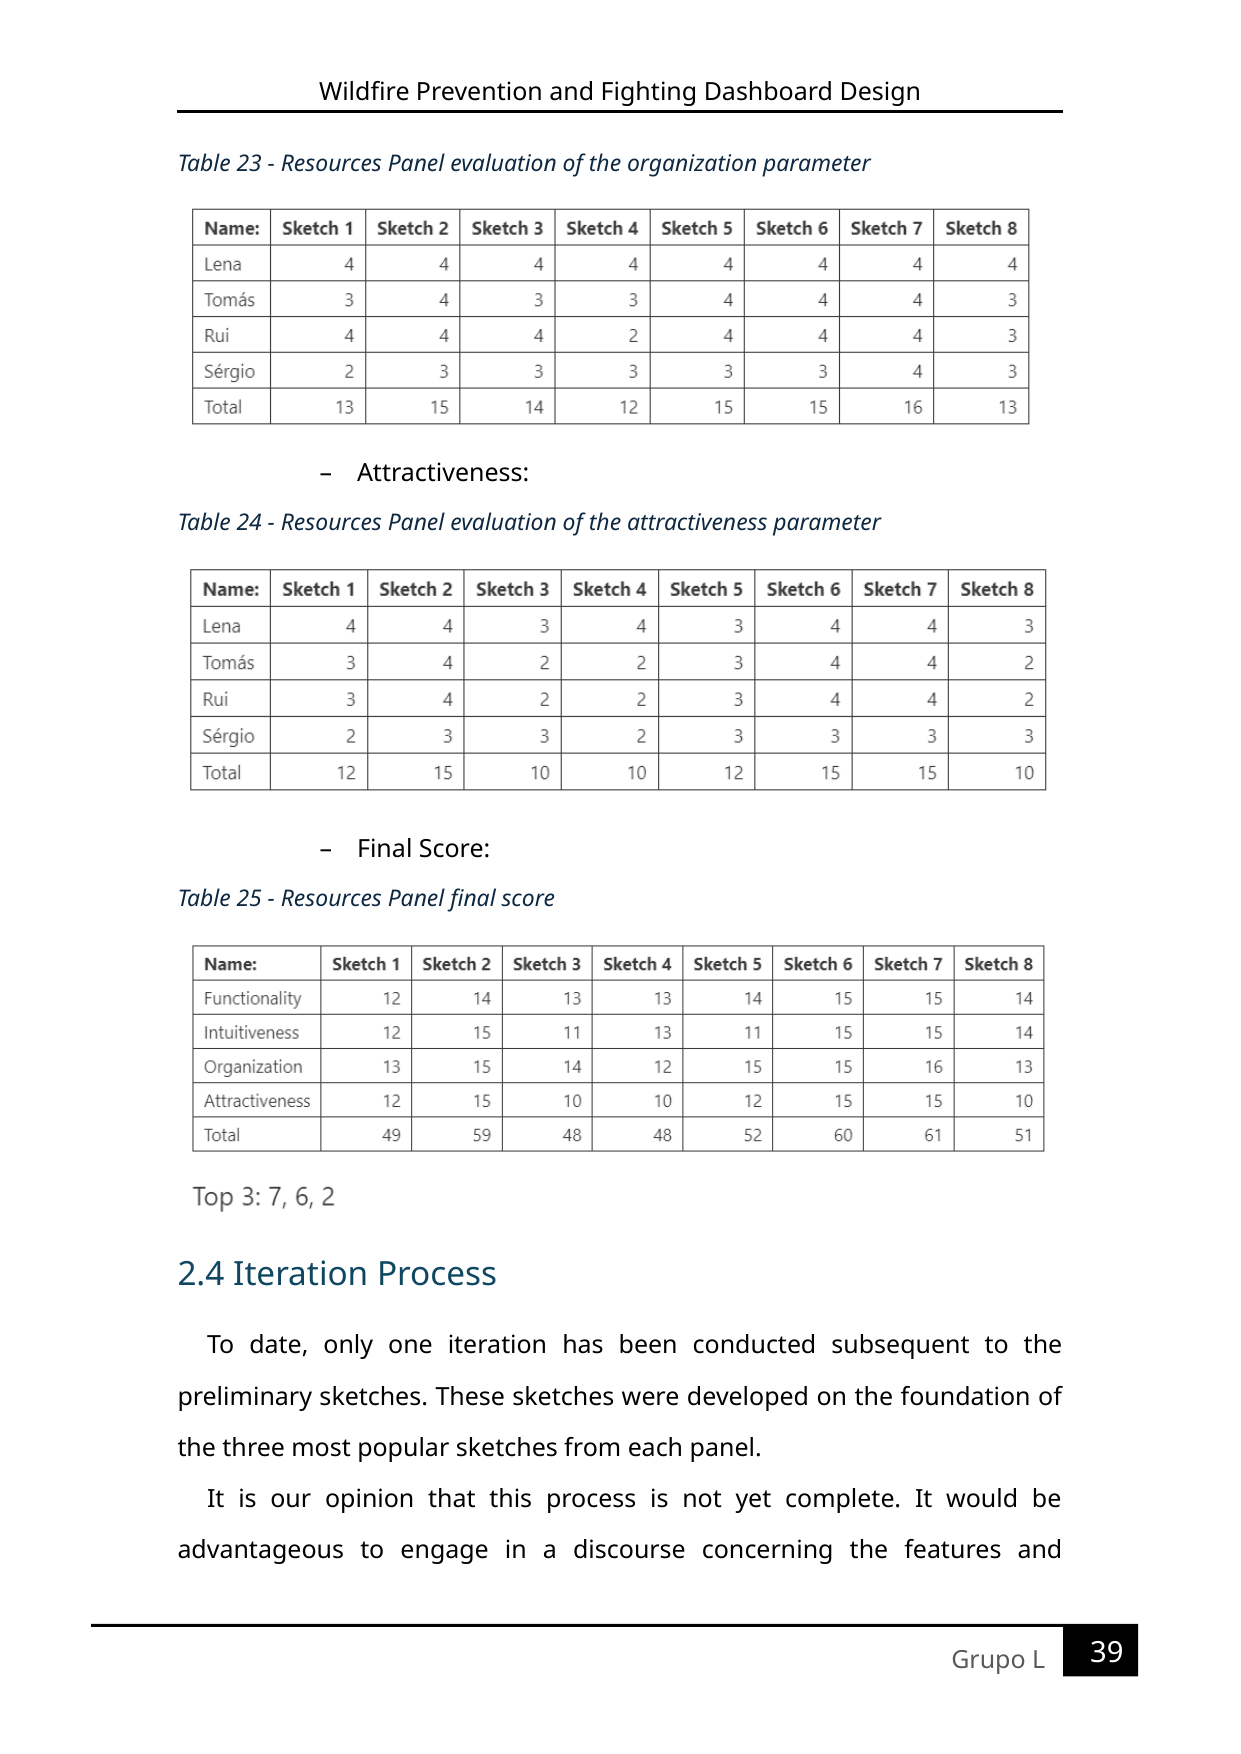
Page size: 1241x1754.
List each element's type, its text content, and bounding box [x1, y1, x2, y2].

picture [177, 934, 1063, 1221]
text To date, only one iteration has been conducted subsequent to the preliminary sketches. These sketches were developed on the foundation of the three most popular sketches from each panel. [177, 1327, 1063, 1463]
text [177, 1480, 1063, 1565]
text Table 23 - Resources Panel evaluation of the organization parameter [177, 147, 1063, 178]
text Table 24 - Resources Panel evaluation of the attractiveness parameter [177, 506, 1063, 537]
list Attractiveness: [319, 455, 1063, 489]
text Table 25 - Resources Panel final score [177, 882, 1063, 913]
subtitle 2.4 Iteration Process [177, 1250, 1063, 1295]
picture [177, 199, 1063, 430]
list Final Score: [319, 831, 1063, 865]
picture [177, 558, 1063, 806]
